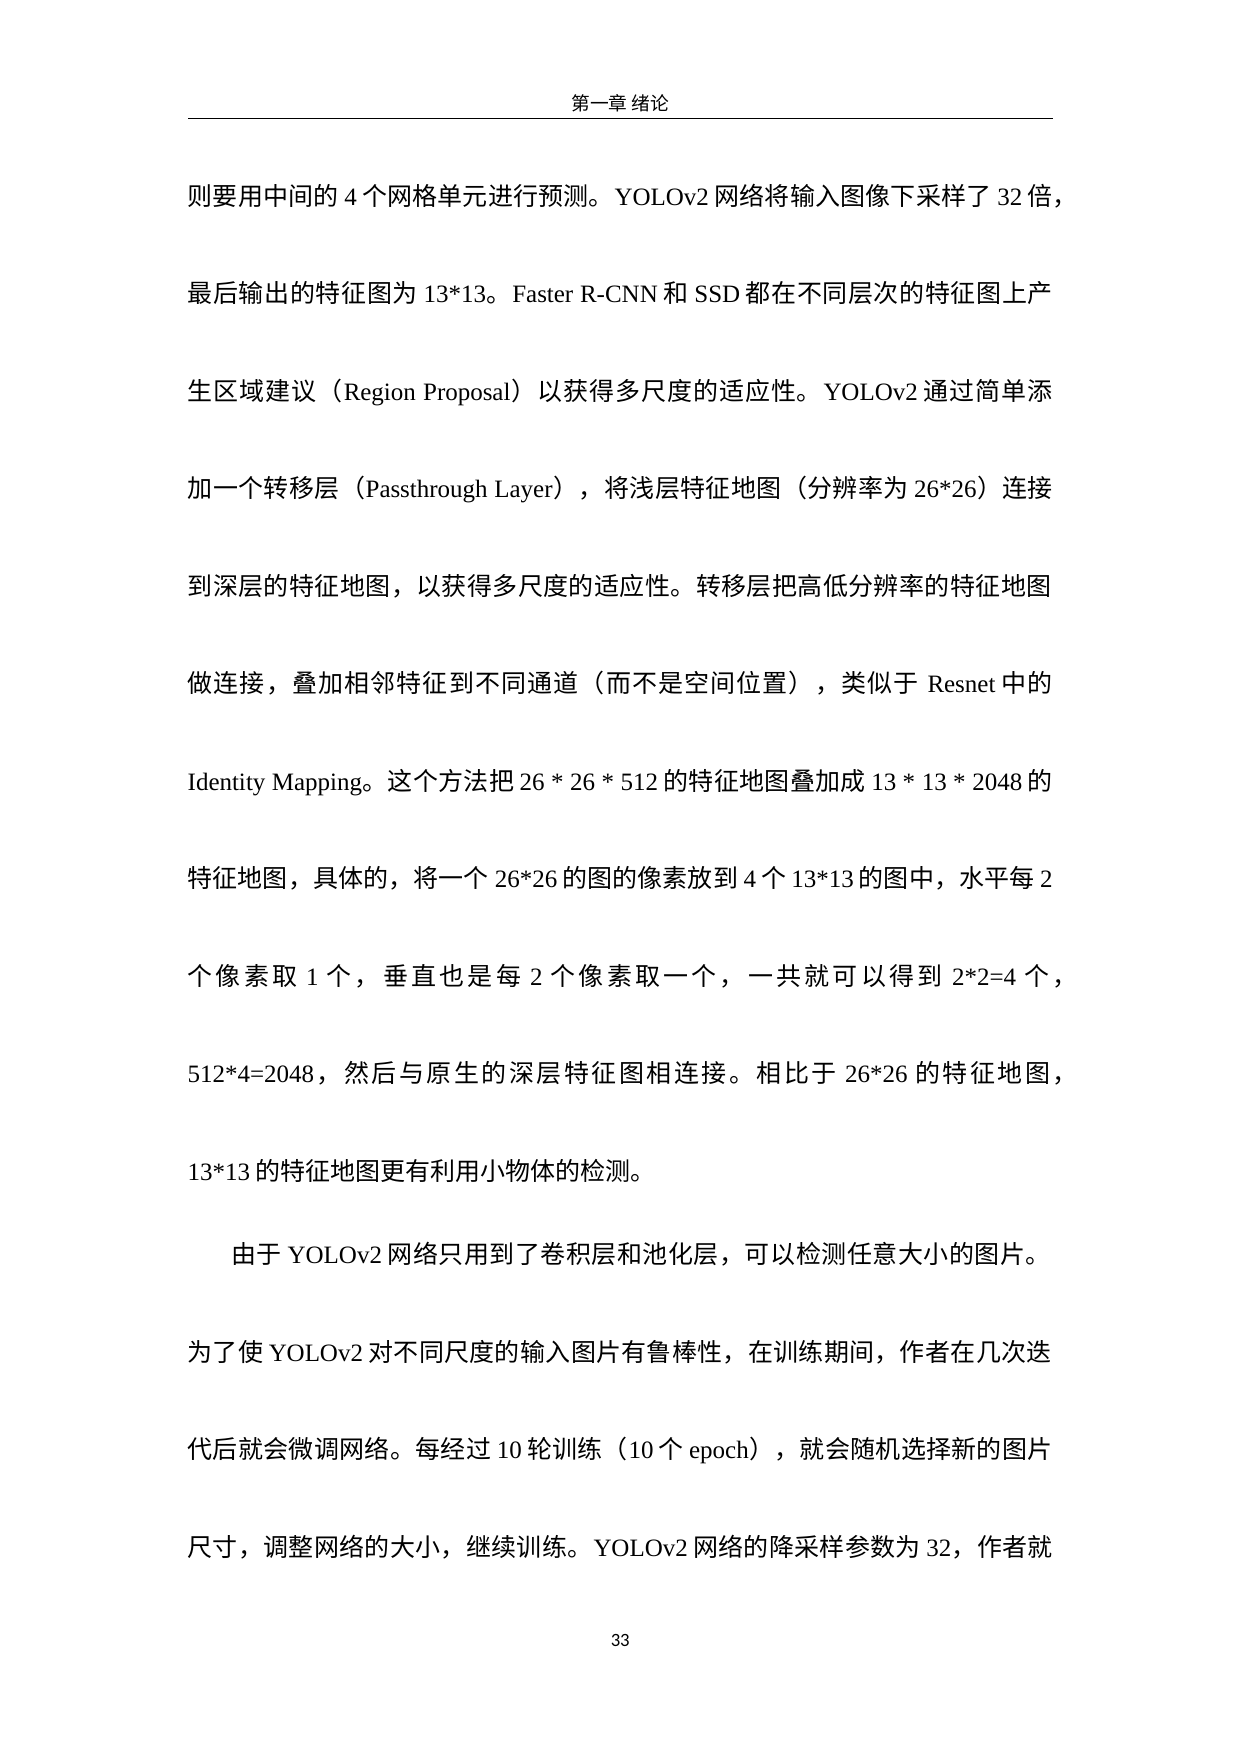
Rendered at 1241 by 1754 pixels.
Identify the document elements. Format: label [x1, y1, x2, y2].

text [187, 1220, 1053, 1578]
text [187, 162, 1053, 1202]
